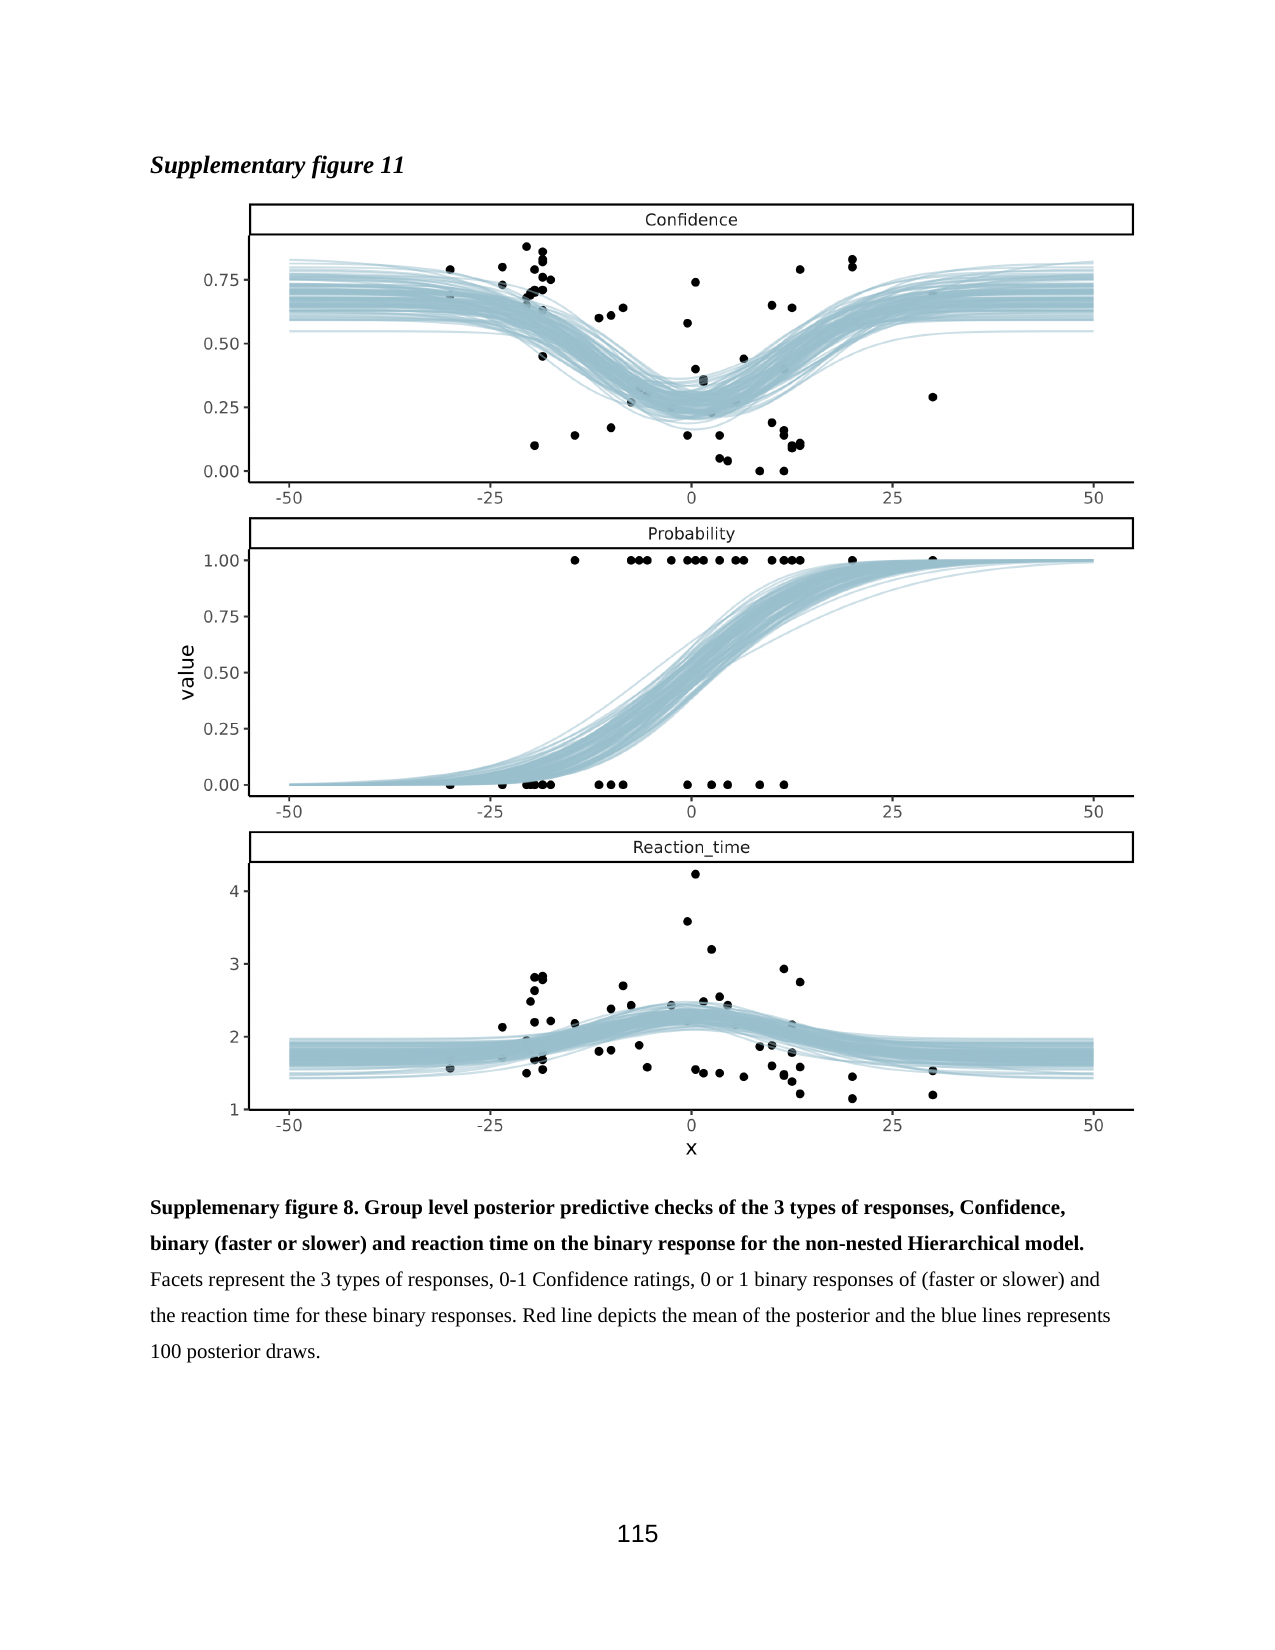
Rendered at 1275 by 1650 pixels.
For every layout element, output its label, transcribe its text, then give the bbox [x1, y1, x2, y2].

picture [168, 193, 1144, 1169]
subtitle Supplementary figure 11 [150, 150, 1125, 179]
text Supplemenary figure 8. Group level posterior predictive checks of the 3 types of responses, Confidence, binary (faster or slower) and reaction time on the binary response for the non-nested Hierarchical model. Facets represent the 3 types of responses, 0-1 Confidence ratings, 0 or 1 binary responses of (faster or slower) and the reaction time for these binary responses. Red line depicts the mean of the posterior and the blue lines represents 100 posterior draws. [150, 1195, 1125, 1363]
